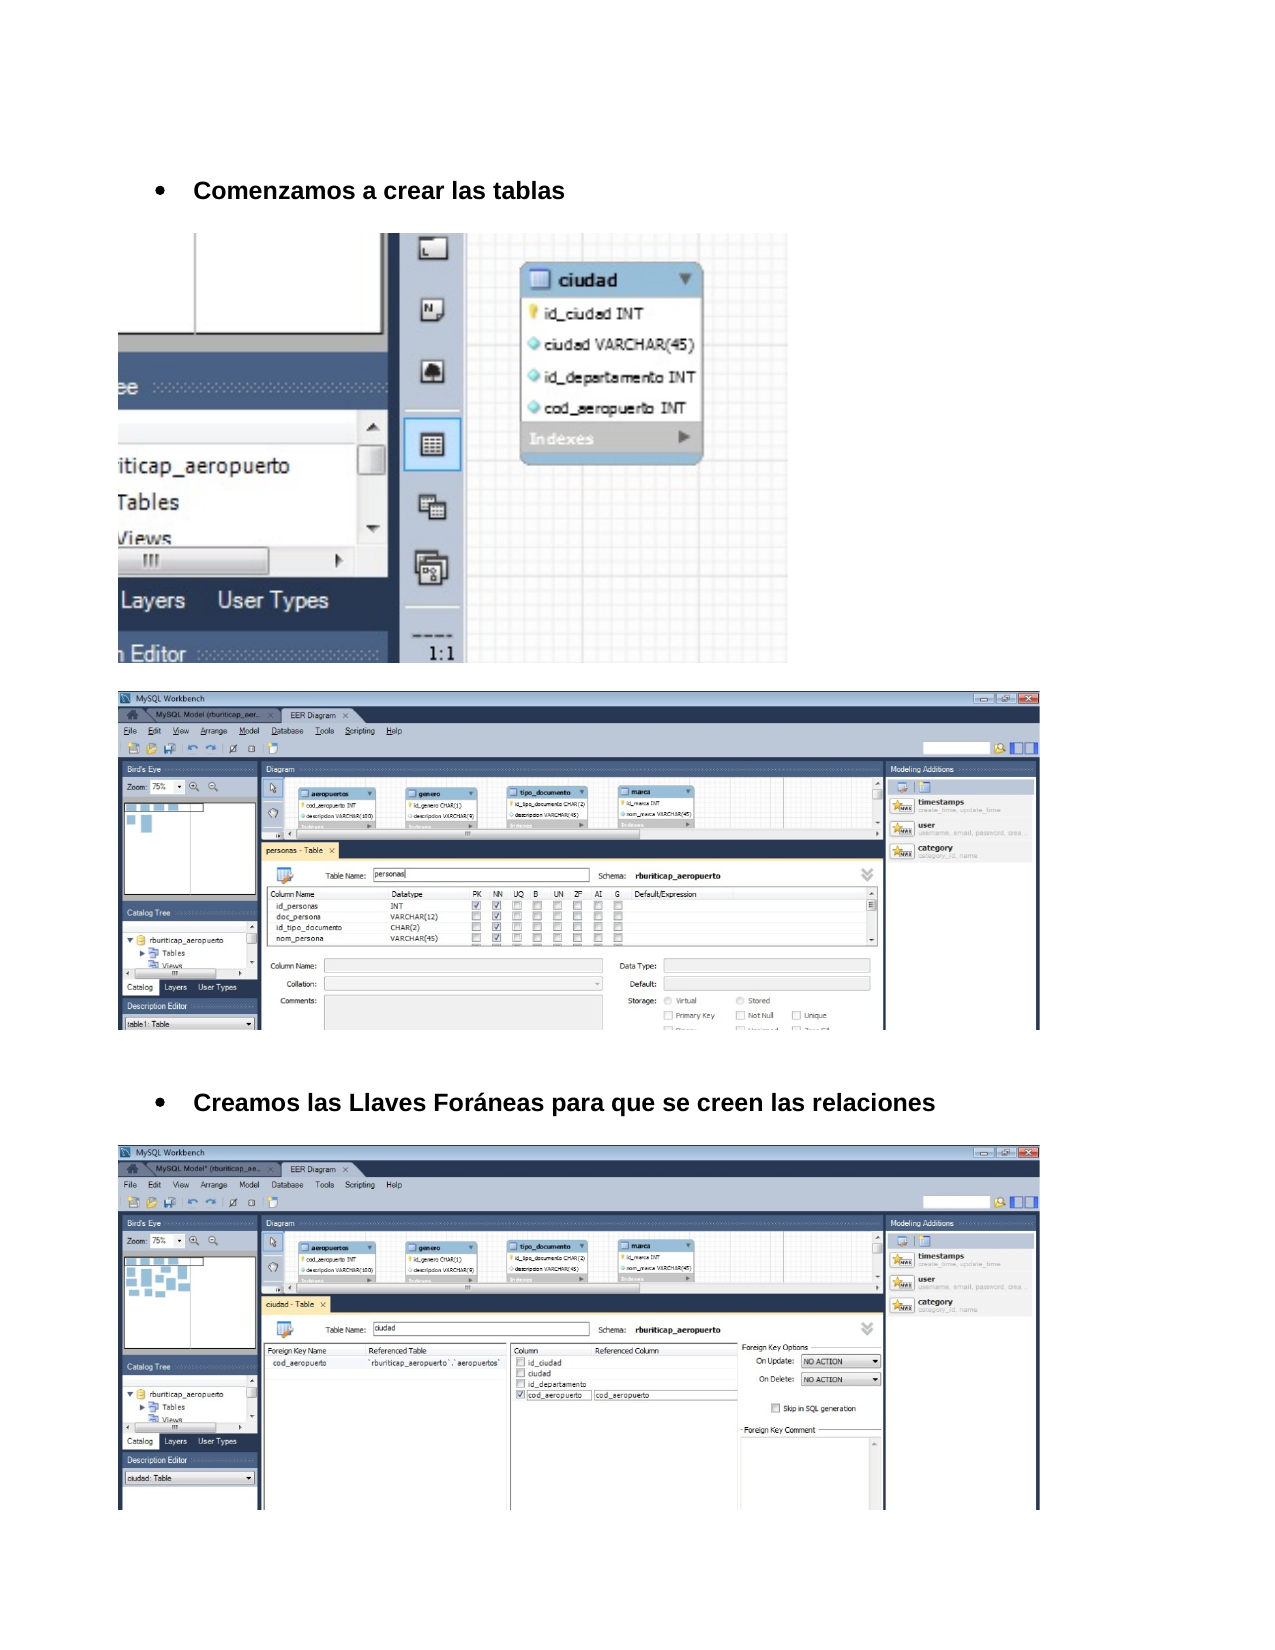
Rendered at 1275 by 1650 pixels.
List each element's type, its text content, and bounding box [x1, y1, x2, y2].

list Creamos las Llaves Foráneas para que se creen las relaciones [156, 1087, 1157, 1116]
picture [118, 1145, 1040, 1510]
picture [118, 691, 1040, 1030]
picture [118, 233, 788, 663]
list Comenzamos a crear las tablas [156, 176, 1157, 204]
